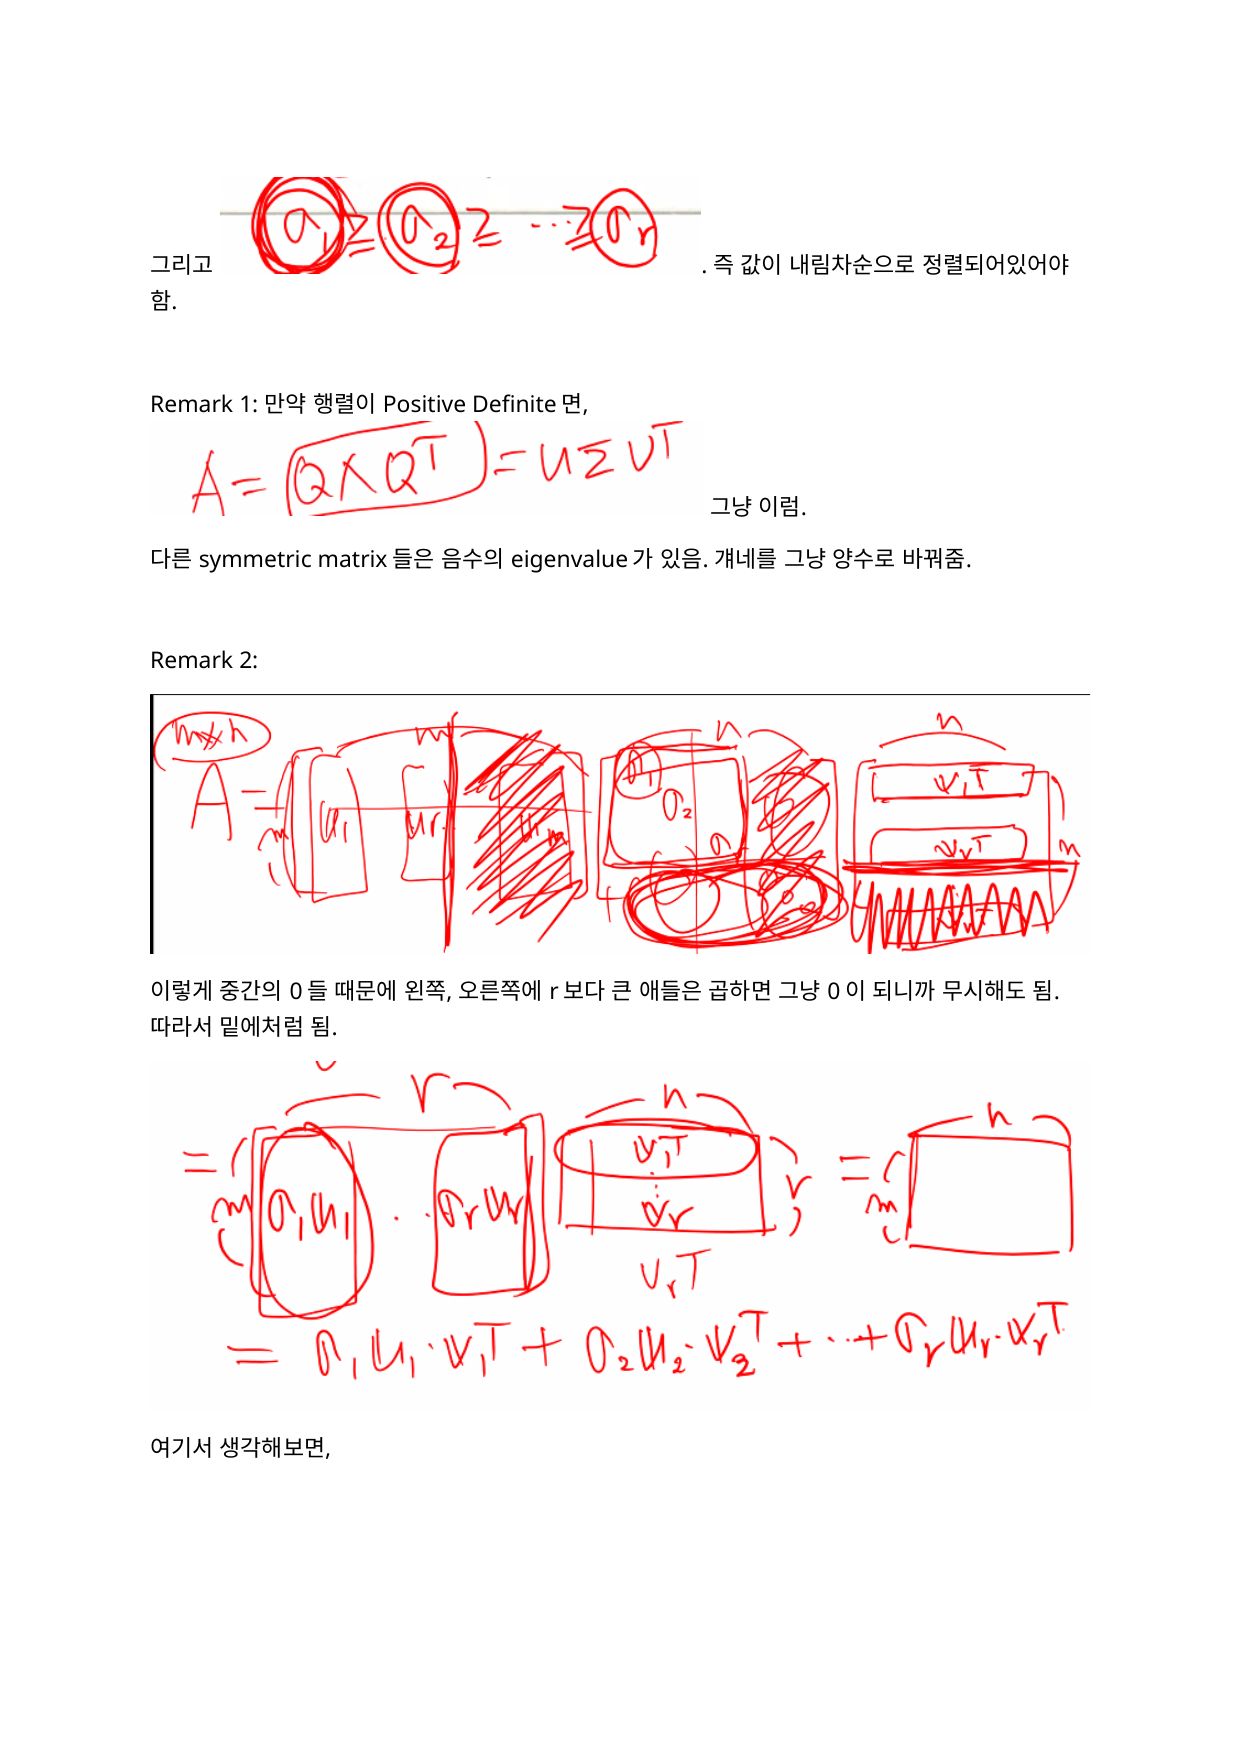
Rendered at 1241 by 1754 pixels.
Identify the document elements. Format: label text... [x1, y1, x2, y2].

picture [150, 421, 704, 516]
text 다른 symmetric matrix들은 음수의 eigenvalue가 있음. 걔네를 그냥 양수로 바꿔줌. [150, 541, 1090, 574]
text 여기서 생각해보면, [150, 1429, 1090, 1463]
picture [150, 1061, 1091, 1411]
text Remark 2: [150, 644, 1090, 675]
picture [150, 694, 1091, 954]
picture [219, 177, 701, 274]
text 이렇게 중간의 0들 때문에 왼쪽, 오른쪽에 r보다 큰 애들은 곱하면 그냥 0이 되니까 무시해도 됨. 따라서 밑에처럼 됨. [150, 973, 1090, 1042]
